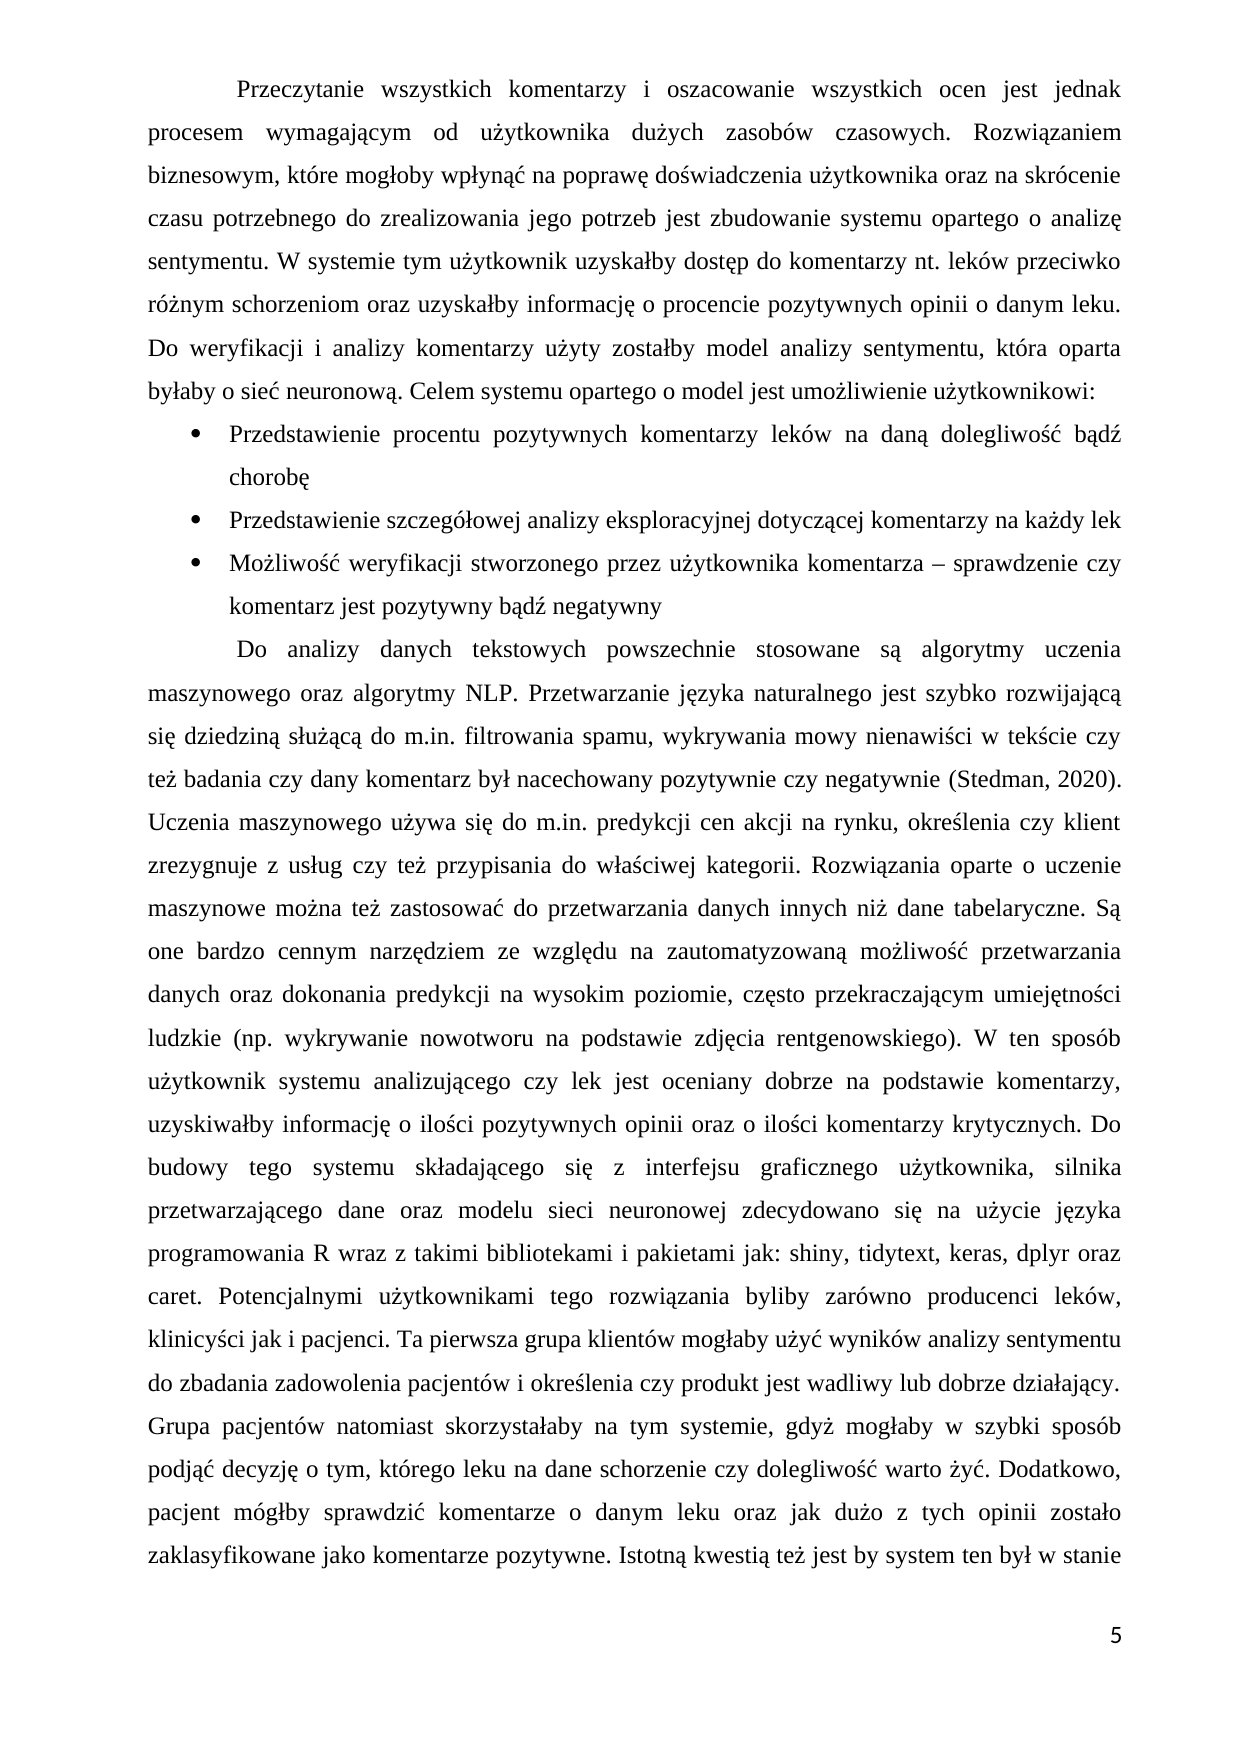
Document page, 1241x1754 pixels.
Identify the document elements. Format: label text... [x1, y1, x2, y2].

list Przedstawienie procentu pozytywnych komentarzy leków na daną dolegliwość bądź chorobę [191, 419, 1122, 491]
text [148, 634, 1122, 1569]
list Możliwość weryfikacji stworzonego przez użytkownika komentarza – sprawdzenie czy komentarz jest pozytywny bądź negatywny [191, 548, 1122, 620]
text Przeczytanie wszystkich komentarzy i oszacowanie wszystkich ocen jest jednak procesem wymagającym od użytkownika dużych zasobów czasowych. Rozwiązaniem biznesowym, które mogłoby wpłynąć na poprawę doświadczenia użytkownika oraz na skrócenie czasu potrzebnego do zrealizowania jego potrzeb jest zbudowanie systemu opartego o analizę sentymentu. W systemie tym użytkownik uzyskałby dostęp do komentarzy nt. leków przeciwko różnym schorzeniom oraz uzyskałby informację o procencie pozytywnych opinii o danym leku. Do weryfikacji i analizy komentarzy użyty zostałby model analizy sentymentu, która oparta byłaby o sieć neuronową. Celem systemu opartego o model jest umożliwienie użytkownikowi: [148, 74, 1122, 404]
list Przedstawienie szczegółowej analizy eksploracyjnej dotyczącej komentarzy na każdy lek [191, 505, 1122, 534]
